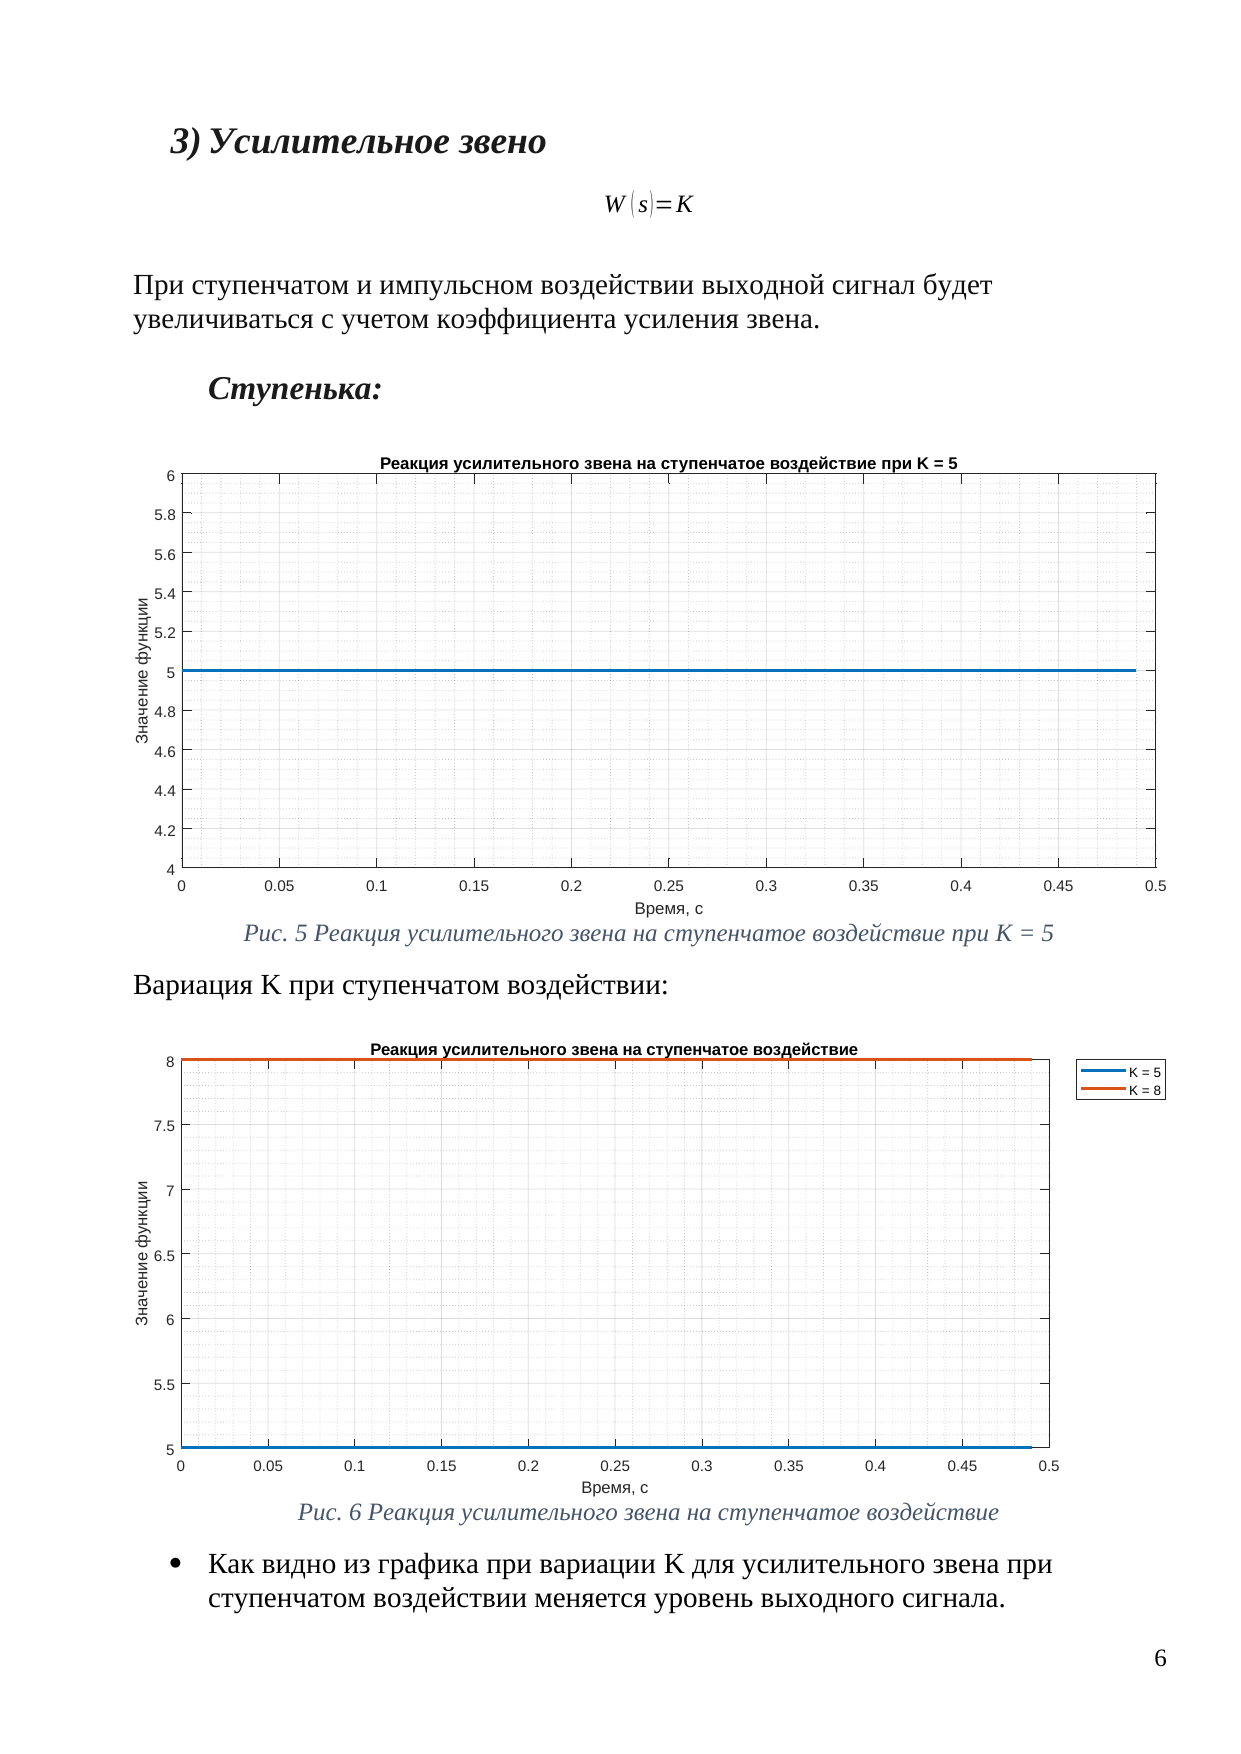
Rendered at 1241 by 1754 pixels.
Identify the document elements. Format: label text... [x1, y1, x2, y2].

text Рис. 6 Реакция усилительного звена на ступенчатое воздействие [133, 1497, 1167, 1526]
list Как видно из графика при вариации K для усилительного звена при ступенчатом воздействии меняется уровень выходного сигнала. [170, 1546, 1167, 1613]
text При ступенчатом и импульсном воздействии выходной сигнал будет увеличиваться с учетом коэффициента усиления звена. [133, 267, 1167, 334]
text Вариация K при ступенчатом воздействии: [133, 967, 1167, 1001]
list Ступенька: [208, 368, 1167, 406]
text Рис. 5 Реакция усилительного звена на ступенчатое воздействие при K = 5 [133, 918, 1167, 946]
list Усилительное звено [170, 118, 1167, 161]
